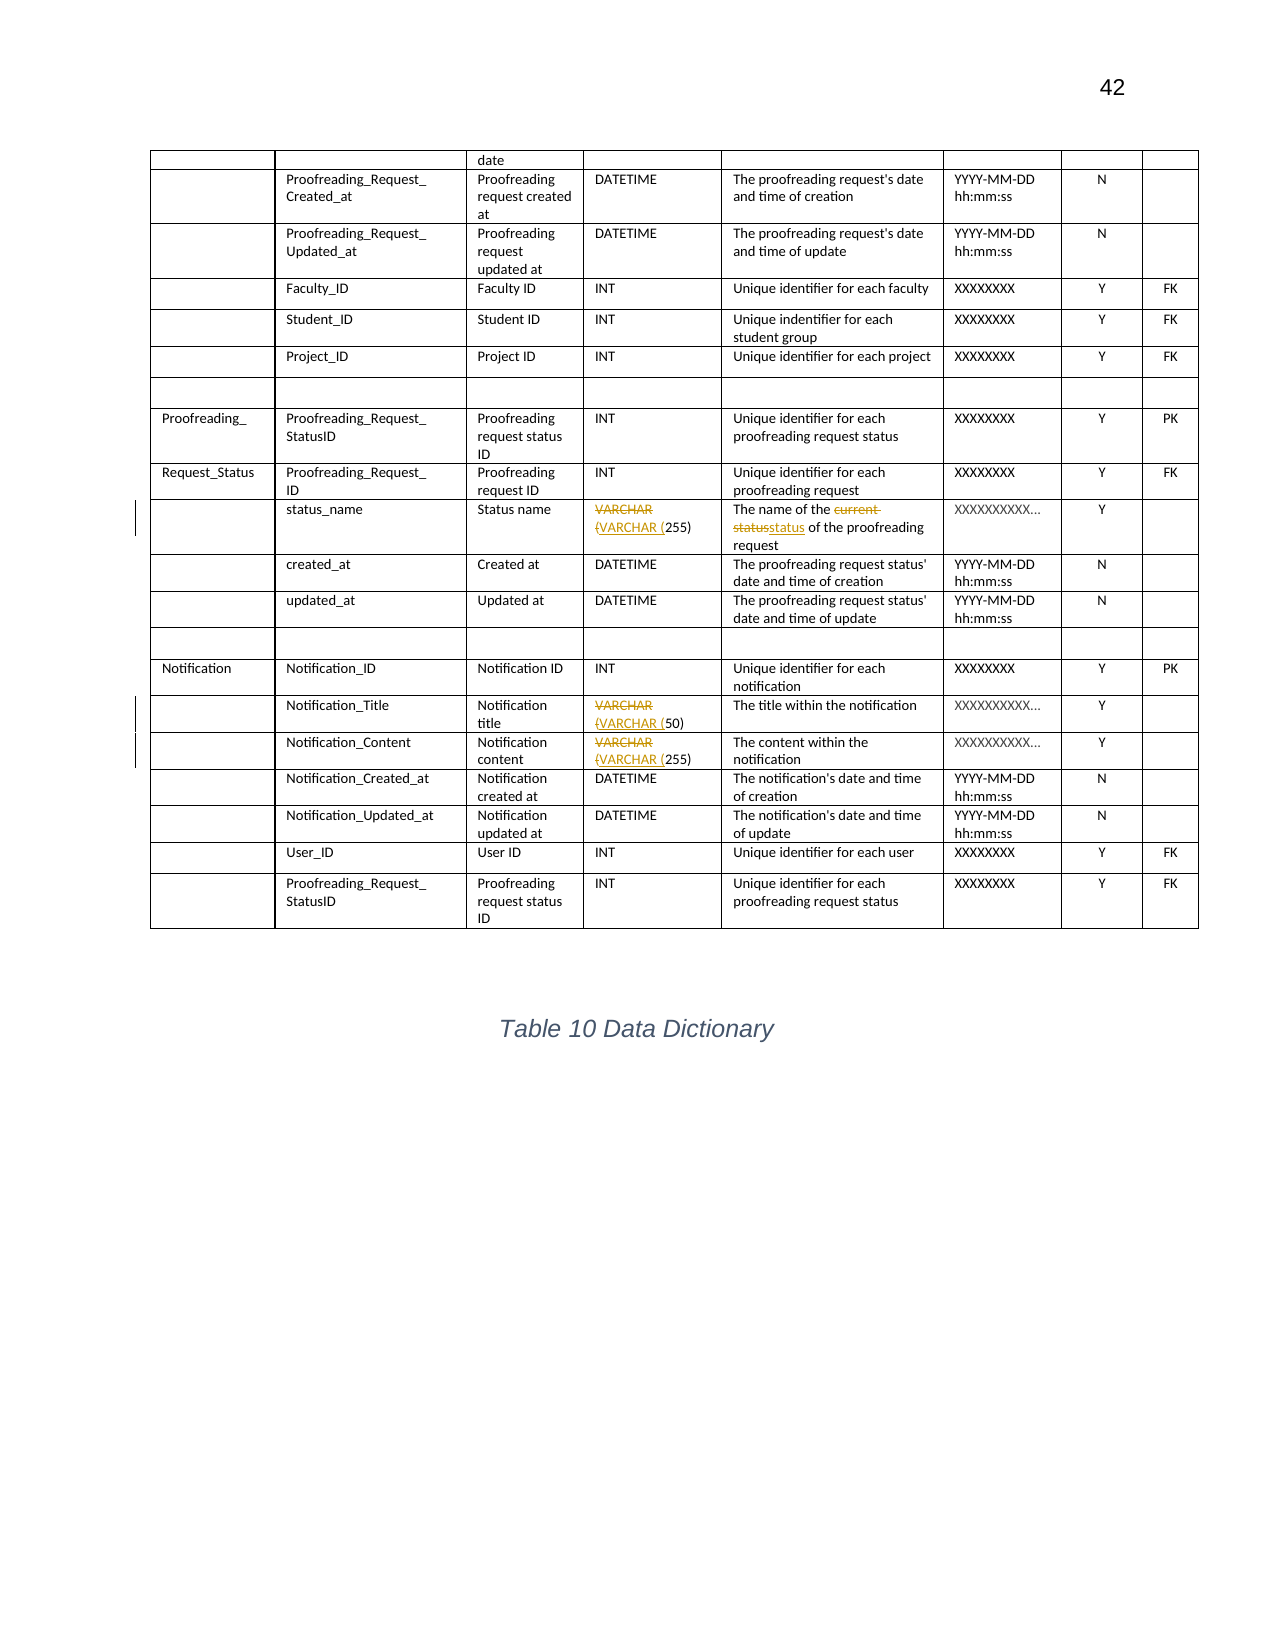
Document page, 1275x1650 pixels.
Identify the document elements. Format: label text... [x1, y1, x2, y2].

table_cell Notification_Created_at [276, 770, 466, 805]
table_cell The proofreading request's date and time of update [722, 224, 943, 278]
table_cell Request_Status [151, 464, 274, 499]
table_cell N [1062, 806, 1142, 842]
table_cell XXXXXXXX [944, 310, 1061, 346]
table_cell XXXXXXXX [944, 660, 1061, 695]
table_cell The title within the notification [722, 696, 943, 732]
table_cell Status name [467, 500, 583, 554]
table_cell Notification_ID [276, 660, 466, 695]
table_cell [151, 628, 274, 658]
table_cell XXXXXXXX [944, 464, 1061, 499]
table_cell Unique identifier for each faculty [722, 279, 943, 309]
table_cell [151, 806, 274, 842]
table_cell 50) [584, 696, 721, 732]
table_cell [1143, 770, 1198, 805]
table_cell [467, 378, 583, 408]
table_cell DATETIME [584, 224, 721, 278]
table_cell Notification content [467, 733, 583, 768]
table_cell Y [1062, 733, 1142, 768]
table_cell YYYY-MM-DD hh:mm:ss [944, 592, 1061, 627]
table_cell FK [1143, 843, 1198, 873]
table_cell The proofreading request status' date and time of creation [722, 555, 943, 591]
table_cell YYYY-MM-DD hh:mm:ss [944, 770, 1061, 805]
table_cell [1062, 378, 1142, 408]
table_cell DATETIME [584, 806, 721, 842]
table_cell XXXXXXXX [944, 279, 1061, 309]
table_cell [584, 378, 721, 408]
table_cell Y [1062, 843, 1142, 873]
table_cell N [1062, 170, 1142, 223]
table_cell INT [584, 310, 721, 346]
table_cell Student_ID [276, 310, 466, 346]
table_cell Y [1062, 660, 1142, 695]
table_cell [1143, 378, 1198, 408]
table_cell XXXXXXXX [944, 347, 1061, 377]
table_cell Proofreading_Request_ Updated_at [276, 224, 466, 278]
table_cell INT [584, 843, 721, 873]
table_cell Proofreading_Request_ StatusID [276, 409, 466, 463]
table_cell Notification_Updated_at [276, 806, 466, 842]
table_cell DATETIME [584, 151, 721, 169]
table_cell Faculty ID [467, 279, 583, 309]
table_cell Notification updated at [467, 806, 583, 842]
table_cell FK [1143, 874, 1198, 927]
table_cell Project ID [467, 347, 583, 377]
table_cell INT [584, 660, 721, 695]
table_cell XXXXXXXX [944, 874, 1061, 927]
table_cell [1143, 733, 1198, 768]
table_cell YYYY-MM-DD hh:mm:ss [944, 806, 1061, 842]
table_cell [151, 770, 274, 805]
table_cell The content within the notification [722, 733, 943, 768]
table_cell FK [1143, 464, 1198, 499]
table_cell Y [1062, 874, 1142, 927]
table_cell [722, 628, 943, 658]
table_cell [151, 224, 274, 278]
table_cell DATETIME [584, 170, 721, 223]
table_cell [1143, 806, 1198, 842]
table_cell Unique indentifier for each student group [722, 310, 943, 346]
table_cell [1143, 224, 1198, 278]
table_cell YYYY-MM-DD hh:mm:ss [944, 151, 1061, 169]
table_cell updated_at [276, 592, 466, 627]
table_cell [151, 843, 274, 873]
table_cell [1143, 151, 1198, 169]
table_cell Unique identifier for each project [722, 347, 943, 377]
table_cell YYYY-MM-DD hh:mm:ss [944, 224, 1061, 278]
table_cell DATETIME [584, 770, 721, 805]
table_cell The name of the of the proofreading request [722, 500, 943, 554]
table_cell [944, 378, 1061, 408]
table_cell 255) [584, 733, 721, 768]
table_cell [722, 151, 943, 169]
table_cell Notification_Content [276, 733, 466, 768]
table_cell Proofreading_Request_ ID [276, 464, 466, 499]
table_cell INT [584, 409, 721, 463]
table_cell YYYY-MM-DD hh:mm:ss [944, 170, 1061, 223]
table_cell [151, 310, 274, 346]
table_cell Unique identifier for each proofreading request status [722, 409, 943, 463]
table_cell [151, 874, 274, 927]
table_cell Proofreading request created at [467, 170, 583, 223]
table_cell [722, 378, 943, 408]
table_cell N [1062, 224, 1142, 278]
table_cell [151, 347, 274, 377]
table_cell Notification [151, 660, 274, 695]
table_cell Proofreading request updated at [467, 224, 583, 278]
table_cell PK [1143, 660, 1198, 695]
table_cell N [1062, 770, 1142, 805]
table_cell INT [584, 347, 721, 377]
table_cell Notification created at [467, 770, 583, 805]
table_cell Proofreading request status ID [467, 409, 583, 463]
table_cell Unique identifier for each notification [722, 660, 943, 695]
table_cell DATETIME [584, 555, 721, 591]
table_cell Y [1062, 347, 1142, 377]
table_cell [1143, 170, 1198, 223]
table_cell Y [1062, 464, 1142, 499]
table_cell Proofreading_ [151, 409, 274, 463]
table_cell N [1062, 592, 1142, 627]
table_cell [1143, 696, 1198, 732]
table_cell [276, 151, 466, 169]
table_cell created_at [276, 555, 466, 591]
table_cell PK [1143, 409, 1198, 463]
table_cell Y [1062, 409, 1142, 463]
table_cell Updated at [467, 592, 583, 627]
table_cell XXXXXXXXXX... [944, 733, 1061, 768]
table_cell [151, 733, 274, 768]
table_cell Notification_Title [276, 696, 466, 732]
table_cell [1062, 628, 1142, 658]
table_cell INT [584, 279, 721, 309]
table_cell Faculty_ID [276, 279, 466, 309]
table_cell Unique identifier for each proofreading request status [722, 874, 943, 927]
table_cell XXXXXXXXXX... [944, 500, 1061, 554]
table_cell Y [1062, 279, 1142, 309]
table_cell status_name [276, 500, 466, 554]
table_cell Notification title [467, 696, 583, 732]
table_cell [1143, 500, 1198, 554]
table_cell [151, 555, 274, 591]
table_cell [467, 628, 583, 658]
table_cell [1143, 555, 1198, 591]
table_cell [151, 279, 274, 309]
table_cell Proofreading request status ID [467, 874, 583, 927]
table_cell Unique identifier for each user [722, 843, 943, 873]
table_cell FK [1143, 310, 1198, 346]
table_cell FK [1143, 279, 1198, 309]
table_cell Proofreading request ID [467, 464, 583, 499]
table_cell [151, 500, 274, 554]
table_cell Notification ID [467, 660, 583, 695]
table_cell Y [1062, 500, 1142, 554]
table_cell Project_ID [276, 347, 466, 377]
table_cell [151, 378, 274, 408]
table_cell The proofreading request status' date and time of update [722, 592, 943, 627]
table_cell Student ID [467, 310, 583, 346]
table_cell XXXXXXXX [944, 843, 1061, 873]
table_cell INT [584, 874, 721, 927]
table_cell N [1062, 555, 1142, 591]
table_cell DATETIME [584, 592, 721, 627]
table_cell [1143, 592, 1198, 627]
table_cell The notification's date and time of update [722, 806, 943, 842]
table_cell Proofreading_Request_ StatusID [276, 874, 466, 927]
table_cell [584, 628, 721, 658]
table_cell Created at [467, 555, 583, 591]
table_cell User_ID [276, 843, 466, 873]
table_cell [151, 592, 274, 627]
table_cell Proofreading_Request_ Created_at [276, 170, 466, 223]
table_cell [1143, 628, 1198, 658]
table_cell User ID [467, 843, 583, 873]
table_cell XXXXXXXX [944, 409, 1061, 463]
table_cell Unique identifier for each proofreading request [722, 464, 943, 499]
table_cell Y [1062, 310, 1142, 346]
table_cell [151, 170, 274, 223]
table_cell [276, 628, 466, 658]
table_cell The proofreading request's date and time of creation [722, 170, 943, 223]
table_cell [151, 696, 274, 732]
table_cell YYYY-MM-DD hh:mm:ss [944, 555, 1061, 591]
table_cell INT [584, 464, 721, 499]
table_cell [151, 151, 274, 169]
table_cell N [1062, 151, 1142, 169]
table_cell The notification's date and time of creation [722, 770, 943, 805]
table_cell Y [1062, 696, 1142, 732]
table_cell XXXXXXXXXX... [944, 696, 1061, 732]
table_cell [467, 151, 583, 169]
table_cell [944, 628, 1061, 658]
table_cell FK [1143, 347, 1198, 377]
table_cell 255) [584, 500, 721, 554]
table_cell [276, 378, 466, 408]
